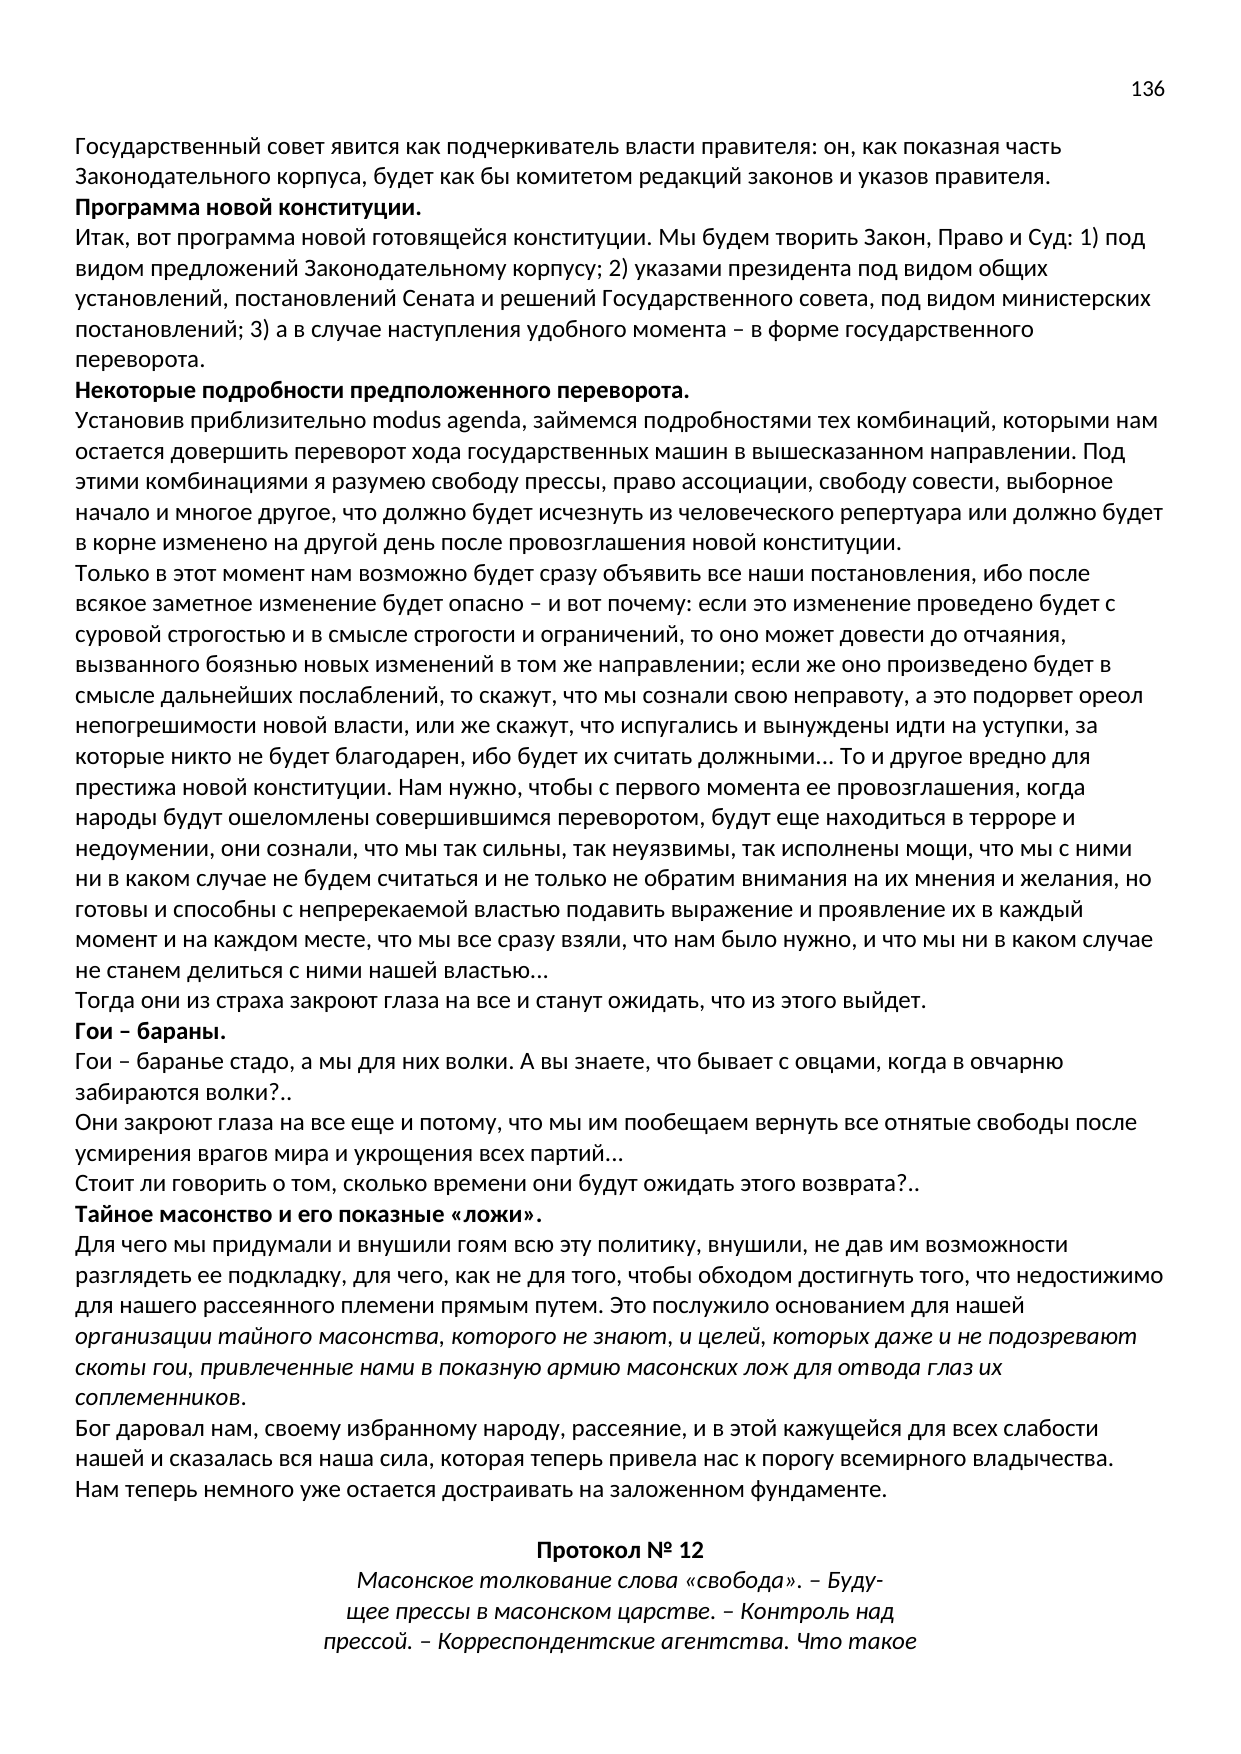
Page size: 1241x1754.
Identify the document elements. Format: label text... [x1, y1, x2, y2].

text Только в этот момент нам возможно будет сразу объявить все наши постановления, ибо после всякое заметное изменение будет опасно – и вот почему: если это изменение проведено будет с суровой строгостью и в смысле строгости и ограничений, то оно может довести до отчаяния, вызванного боязнью новых изменений в том же направлении; если же оно произведено будет в смысле дальнейших послаблений, то скажут, что мы сознали свою неправоту, а это подорвет ореол непогрешимости новой власти, или же скажут, что испугались и вынуждены идти на уступки, за которые никто не будет благодарен, ибо будет их считать должными... То и другое вредно для престижа новой конституции. Нам нужно, чтобы с первого момента ее провозглашения, когда народы будут ошеломлены совершившимся переворотом, будут еще находиться в терроре и недоумении, они сознали, что мы так сильны, так неуязвимы, так исполнены мощи, что мы с ними ни в каком случае не будем считаться и не только не обратим внимания на их мнения и желания, но готовы и способны с непререкаемой властью подавить выражение и проявление их в каждый момент и на каждом месте, что мы все сразу взяли, что нам было нужно, и что мы ни в каком случае не станем делиться с ними нашей властью... [75, 557, 1165, 984]
text Итак, вот программа новой готовящейся конституции. Мы будем творить Закон, Право и Суд: 1) под видом предложений Законодательному корпусу; 2) указами президента под видом общих установлений, постановлений Сената и решений Государственного совета, под видом министерских постановлений; 3) а в случае наступления удобного момента – в форме государственного переворота. [75, 221, 1165, 374]
text Установив приблизительно modus agenda, займемся подробностями тех комбинаций, которыми нам остается довершить переворот хода государственных машин в вышесказанном направлении. Под этими комбинациями я разумею свободу прессы, право ассоциации, свободу совести, выборное начало и многое другое, что должно будет исчезнуть из человеческого репертуара или должно будет в корне изменено на другой день после провозглашения новой конституции. [75, 404, 1165, 557]
text прессой. – Корреспондентские агентства. Что такое [75, 1625, 1165, 1656]
text Бог даровал нам, своему избранному народу, рассеяние, и в этой кажущейся для всех слабости нашей и сказалась вся наша сила, которая теперь привела нас к порогу всемирного владычества. [75, 1412, 1165, 1473]
text Тайное масонство и его показные «ложи». [75, 1198, 1165, 1228]
text Тогда они из страха закроют глаза на все и станут ожидать, что из этого выйдет. [75, 984, 1165, 1015]
text Гои – баранье стадо, а мы для них волки. А вы знаете, что бывает с овцами, когда в овчарню забираются волки?.. [75, 1045, 1165, 1106]
text Программа новой конституции. [75, 191, 1165, 221]
text Масонское толкование слова «свобода». – Буду- [75, 1564, 1165, 1595]
text Государственный совет явится как подчеркиватель власти правителя: он, как показная часть Законодательного корпуса, будет как бы комитетом редакций законов и указов правителя. [75, 130, 1165, 191]
text щее прессы в масонском царстве. – Контроль над [75, 1595, 1165, 1625]
text Протокол № 12 [75, 1534, 1165, 1564]
text Нам теперь немного уже остается достраивать на заложенном фундаменте. [75, 1473, 1165, 1503]
text для нашего рассеянного племени прямым путем. Это послужило основанием для нашей организации тайного масонства, которого не знают, и целей, которых даже и не подозревают скоты гои, привлеченные нами в показную армию масонских лож для отвода глаз их соплеменников. [75, 1289, 1165, 1412]
text Для чего мы придумали и внушили гоям всю эту политику, внушили, не дав им возможности разглядеть ее подкладку, для чего, как не для того, чтобы обходом достигнуть того, что недостижимо [75, 1228, 1165, 1289]
text Стоит ли говорить о том, сколько времени они будут ожидать этого возврата?.. [75, 1167, 1165, 1198]
text Они закроют глаза на все еще и потому, что мы им пообещаем вернуть все отнятые свободы после усмирения врагов мира и укрощения всех партий... [75, 1106, 1165, 1167]
text Некоторые подробности предположенного переворота. [75, 374, 1165, 404]
text Гои – бараны. [75, 1015, 1165, 1045]
